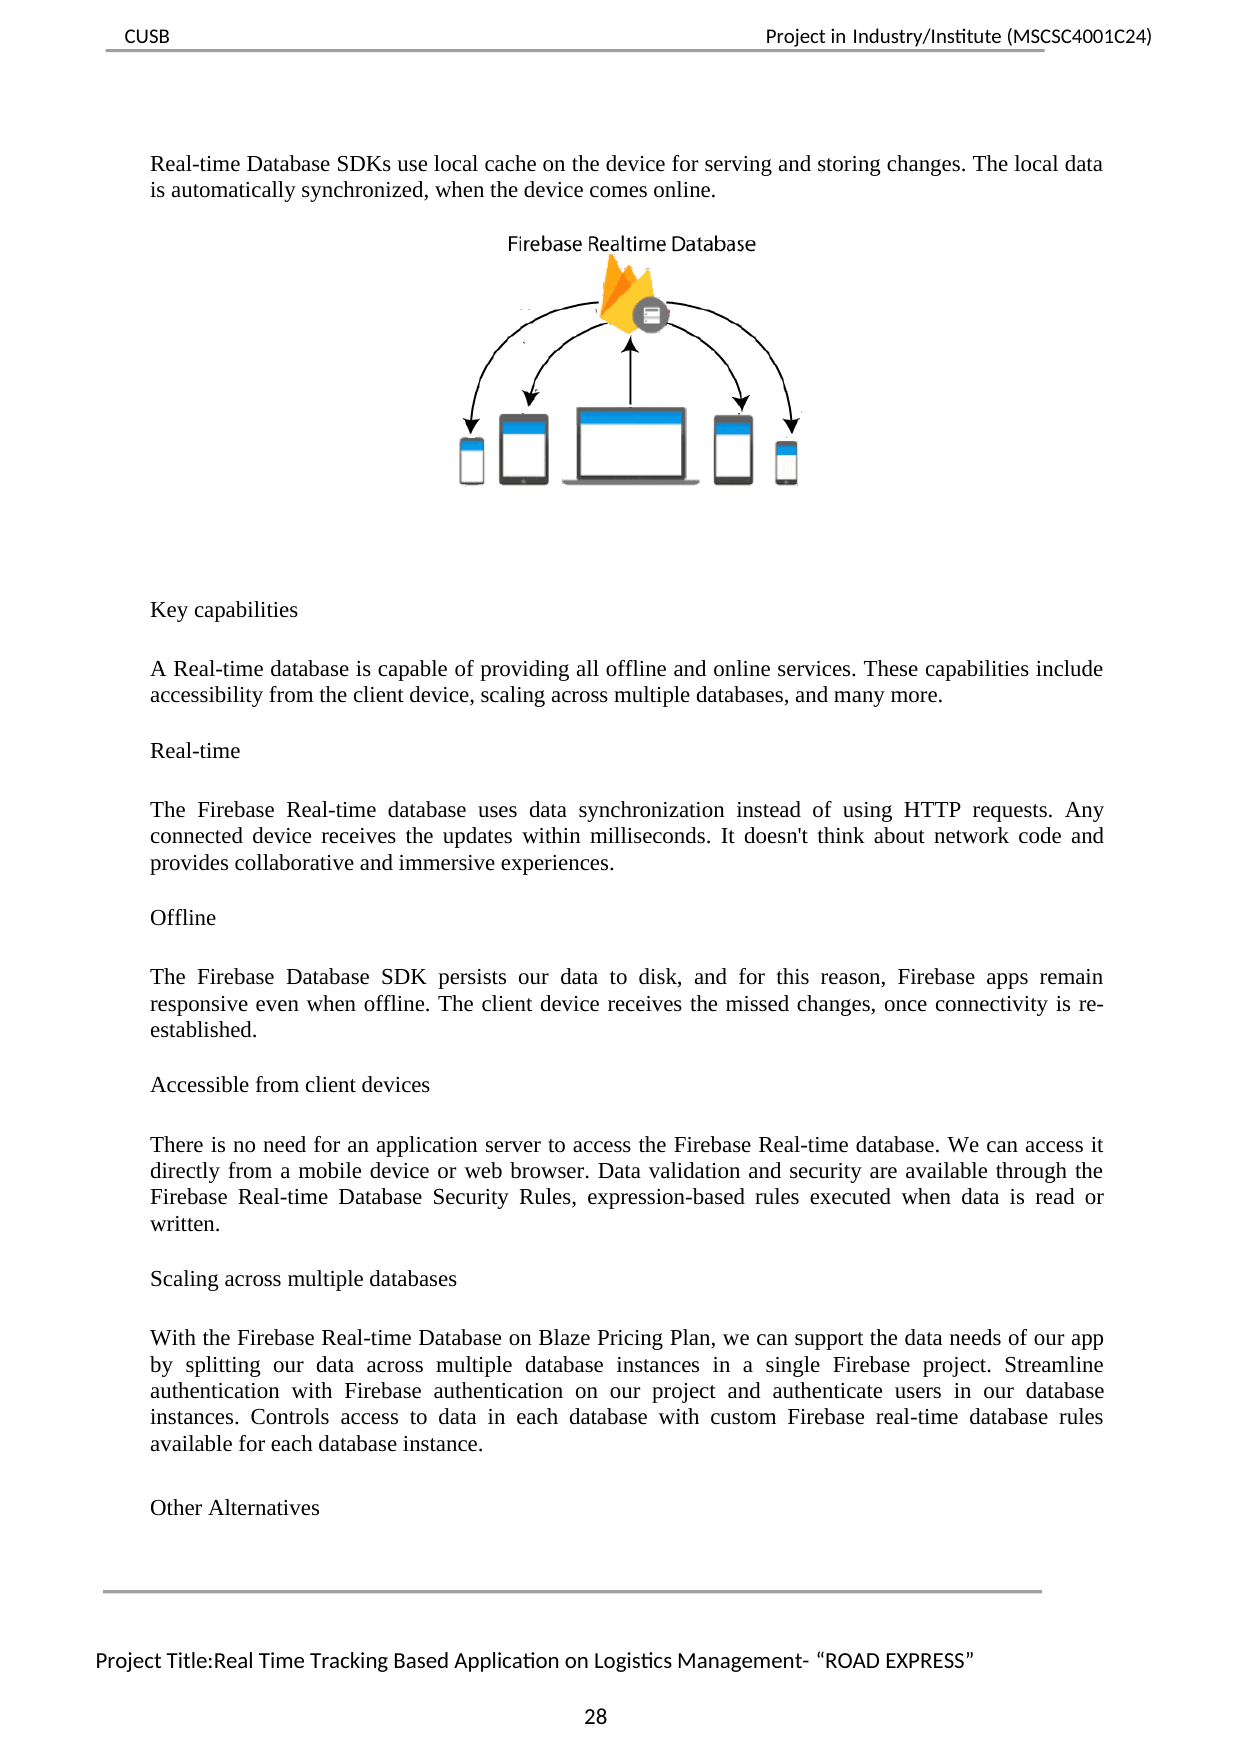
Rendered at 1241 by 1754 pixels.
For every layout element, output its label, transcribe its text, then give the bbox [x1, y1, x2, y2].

subtitle Other Alternatives [150, 1494, 1106, 1520]
subtitle Key capabilities [150, 596, 1106, 622]
text A Real-time database is capable of providing all offline and online services. These capabilities include accessibility from the client device, scaling across multiple databases, and many more. [150, 655, 1106, 707]
subtitle Accessible from client devices [150, 1071, 1106, 1098]
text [150, 150, 1106, 203]
text The Firebase Real-time database uses data synchronization instead of using HTTP requests. Any connected device receives the updates within milliseconds. It doesn't think about network code and provides collaborative and immersive experiences. [150, 796, 1106, 875]
text With the Firebase Real-time Database on Blaze Pricing Plan, we can support the data needs of our app by splitting our data across multiple database instances in a single Firebase project. Streamline authentication with Firebase authentication on our project and authenticate users in our database instances. Controls access to data in each database with custom Firebase real-time database rules available for each database instance. [150, 1324, 1106, 1456]
picture [438, 227, 811, 488]
text There is no need for an application server to access the Firebase Real-time database. We can access it directly from a mobile device or web browser. Data validation and security are available through the Firebase Real-time Database Security Rules, expression-based rules executed when data is read or written. [150, 1131, 1106, 1236]
subtitle Offline [150, 904, 1106, 930]
text The Firebase Database SDK persists our data to disk, and for this reason, Firebase apps remain responsive even when offline. The client device receives the missed changes, once connectivity is re-established. [150, 963, 1106, 1042]
subtitle Scaling across multiple databases [150, 1265, 1106, 1292]
subtitle Real-time [150, 737, 1106, 763]
